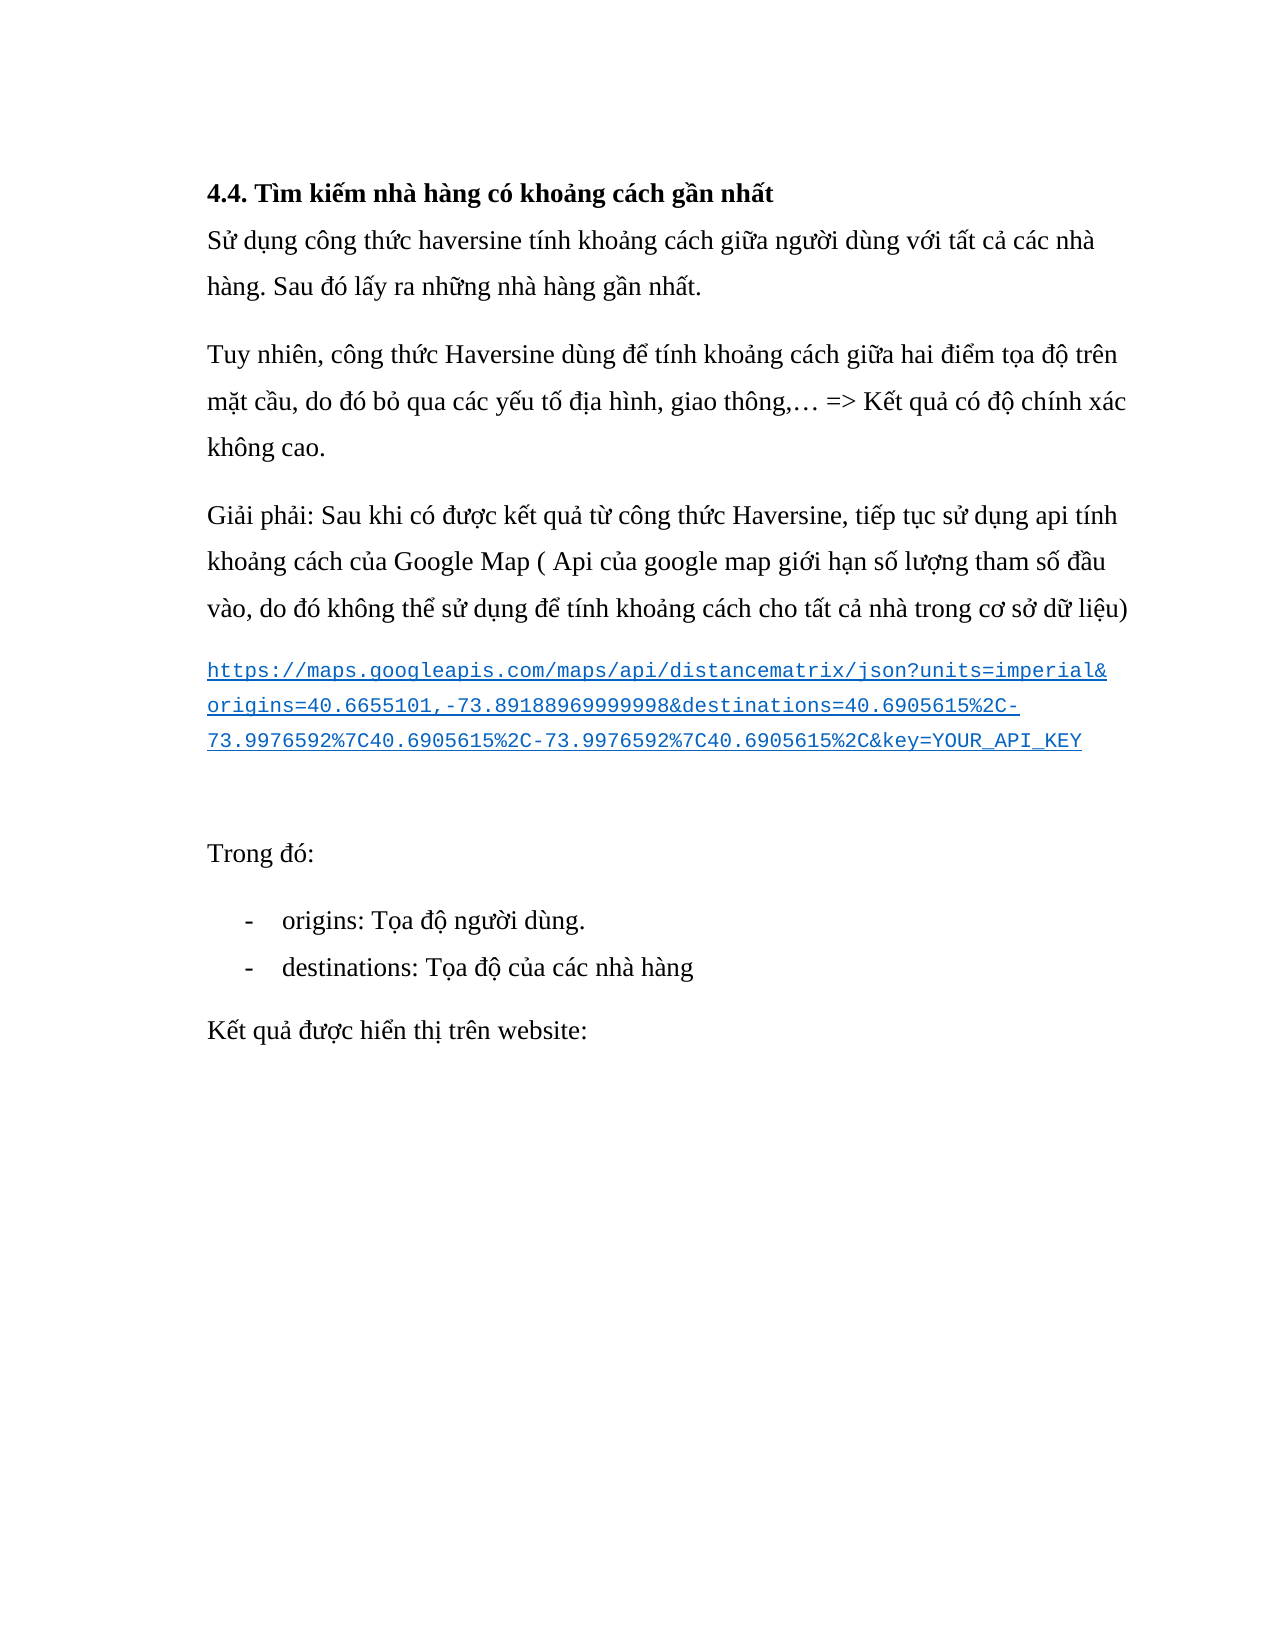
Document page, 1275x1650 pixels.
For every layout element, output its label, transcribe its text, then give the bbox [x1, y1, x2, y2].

text Tuy nhiên, công thức Haversine dùng để tính khoảng cách giữa hai điểm tọa độ trên mặt cầu, do đó bỏ qua các yếu tố địa hình, giao thông,… => Kết quả có độ chính xác không cao. [207, 338, 1157, 462]
text Sử dụng công thức haversine tính khoảng cách giữa người dùng với tất cả các nhà hàng. Sau đó lấy ra những nhà hàng gần nhất. [207, 224, 1157, 302]
text origins=40.6655101,-73.89188969999998&destinations=40.6905615%2C-73.9976592%7C40.6905615%2C-73.9976592%7C40.6905615%2C&key=YOUR_API_KEY [207, 695, 1157, 754]
text Kết quả được hiển thị trên website: [207, 1014, 1157, 1045]
list origins: Tọa độ người dùng. [244, 904, 1157, 935]
subtitle 4.4. Tìm kiếm nhà hàng có khoảng cách gần nhất [207, 177, 1157, 208]
text Giải phải: Sau khi có được kết quả từ công thức Haversine, tiếp tục sử dụng api tính khoảng cách của Google Map ( Api của google map giới hạn số lượng tham số đầu vào, do đó không thể sử dụng để tính khoảng cách cho tất cả nhà trong cơ sở dữ liệu) [207, 499, 1157, 623]
text Trong đó: [207, 837, 1157, 868]
text https://maps.googleapis.com/maps/api/distancematrix/json?units=imperial& [207, 660, 1157, 683]
list destinations: Tọa độ của các nhà hàng [244, 951, 1157, 982]
